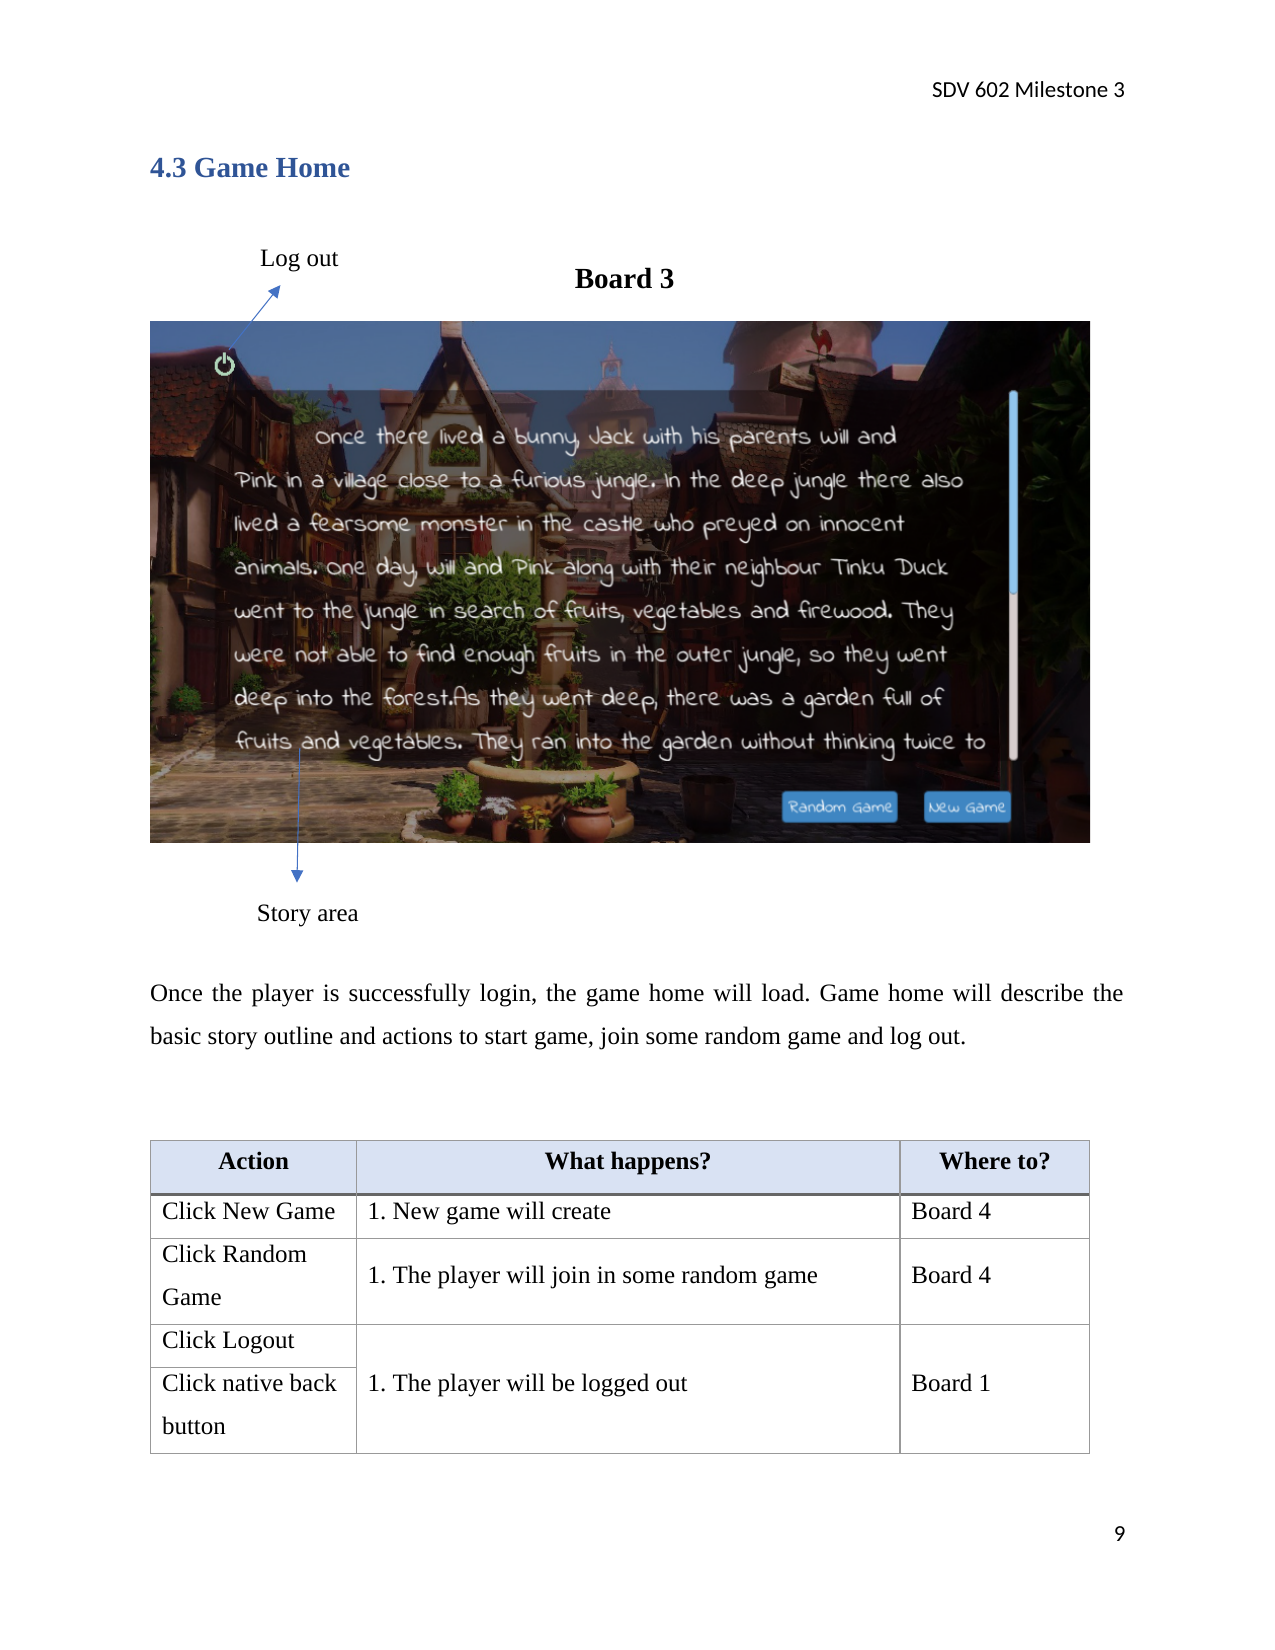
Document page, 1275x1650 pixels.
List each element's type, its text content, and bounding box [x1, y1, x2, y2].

table_cell Click Random Game [151, 1239, 356, 1324]
table_cell Click native back button [151, 1368, 356, 1453]
picture [150, 321, 1091, 843]
table_header Action [151, 1141, 356, 1193]
table_cell Board 4 [901, 1239, 1089, 1324]
subtitle 4.3 Game Home [150, 150, 1125, 183]
table_cell 1. The player will join in some random game [357, 1239, 899, 1324]
table_cell Board 4 [901, 1196, 1089, 1238]
table_cell Click New Game [151, 1196, 356, 1238]
table_cell 1. The player will be logged out [357, 1325, 899, 1453]
table_header What happens? [357, 1141, 899, 1193]
text Once the player is successfully login, the game home will load. Game home will describe the basic story outline and actions to start game, join some random game and log out. [150, 978, 1125, 1049]
table_cell 1. New game will create [357, 1196, 899, 1238]
table_header Where to? [901, 1141, 1089, 1193]
table_cell Board 1 [901, 1325, 1089, 1453]
table_cell Click Logout [151, 1325, 356, 1367]
